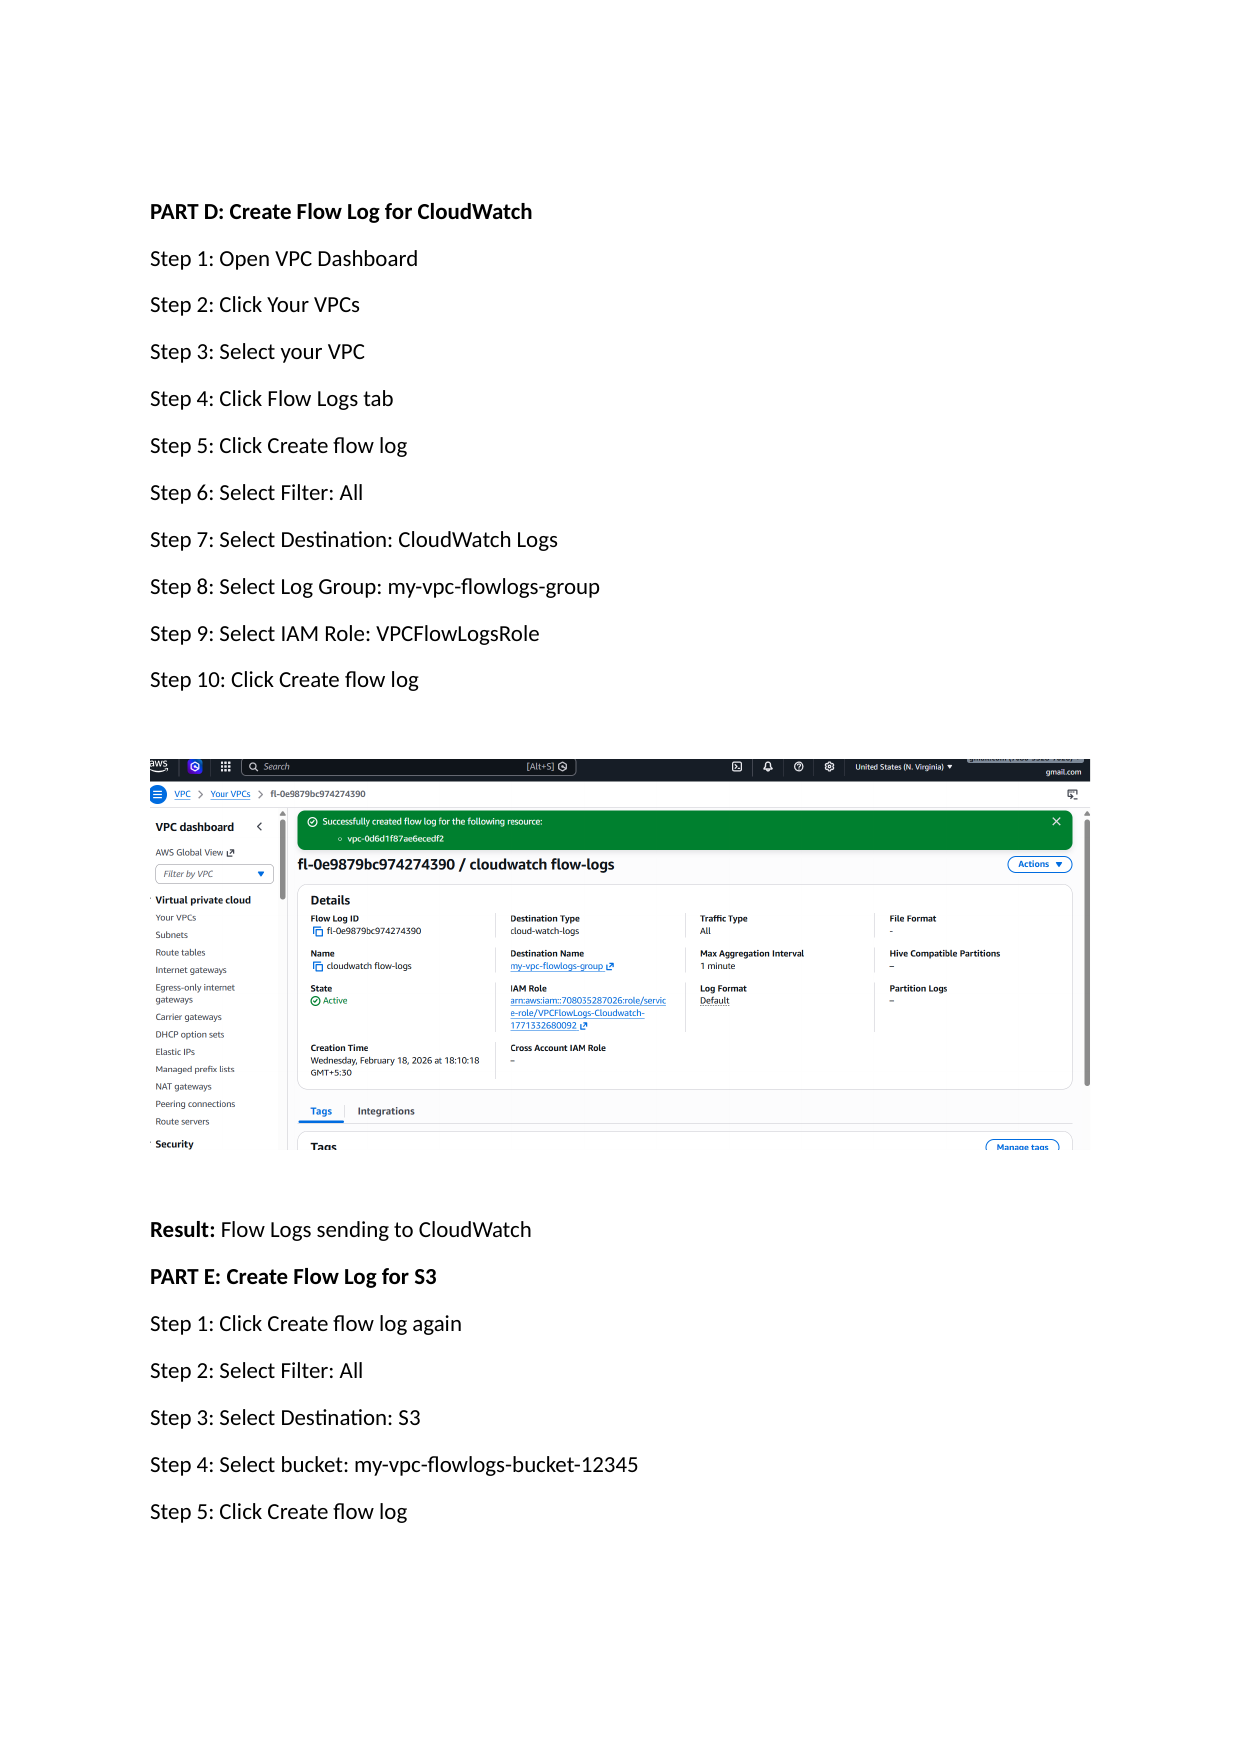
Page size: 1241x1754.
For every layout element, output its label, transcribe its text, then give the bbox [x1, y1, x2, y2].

text PART E: Create Flow Log for S3 [150, 1262, 1090, 1290]
text Step 1: Click Create flow log again [150, 1309, 1090, 1337]
picture [150, 759, 1091, 1150]
text Step 10: Click Create flow log [150, 666, 1090, 694]
text PART D: Create Flow Log for CloudWatch [150, 197, 1090, 225]
text Step 4: Select bucket: my-vpc-flowlogs-bucket-12345 [150, 1450, 1090, 1478]
text Step 3: Select Destination: S3 [150, 1403, 1090, 1431]
text Step 2: Select Filter: All [150, 1356, 1090, 1384]
text Step 6: Select Filter: All [150, 478, 1090, 506]
text Step 1: Open VPC Dashboard [150, 244, 1090, 272]
text Step 5: Click Create flow log [150, 431, 1090, 459]
text Step 8: Select Log Group: my-vpc-flowlogs-group [150, 572, 1090, 600]
text Step 7: Select Destination: CloudWatch Logs [150, 525, 1090, 553]
text Step 9: Select IAM Role: VPCFlowLogsRole [150, 619, 1090, 647]
text Step 3: Select your VPC [150, 337, 1090, 366]
text Step 2: Click Your VPCs [150, 291, 1090, 319]
text Step 4: Click Flow Logs tab [150, 384, 1090, 412]
text Result: Flow Logs sending to CloudWatch [150, 1216, 1090, 1243]
text Step 5: Click Create flow log [150, 1497, 1090, 1525]
